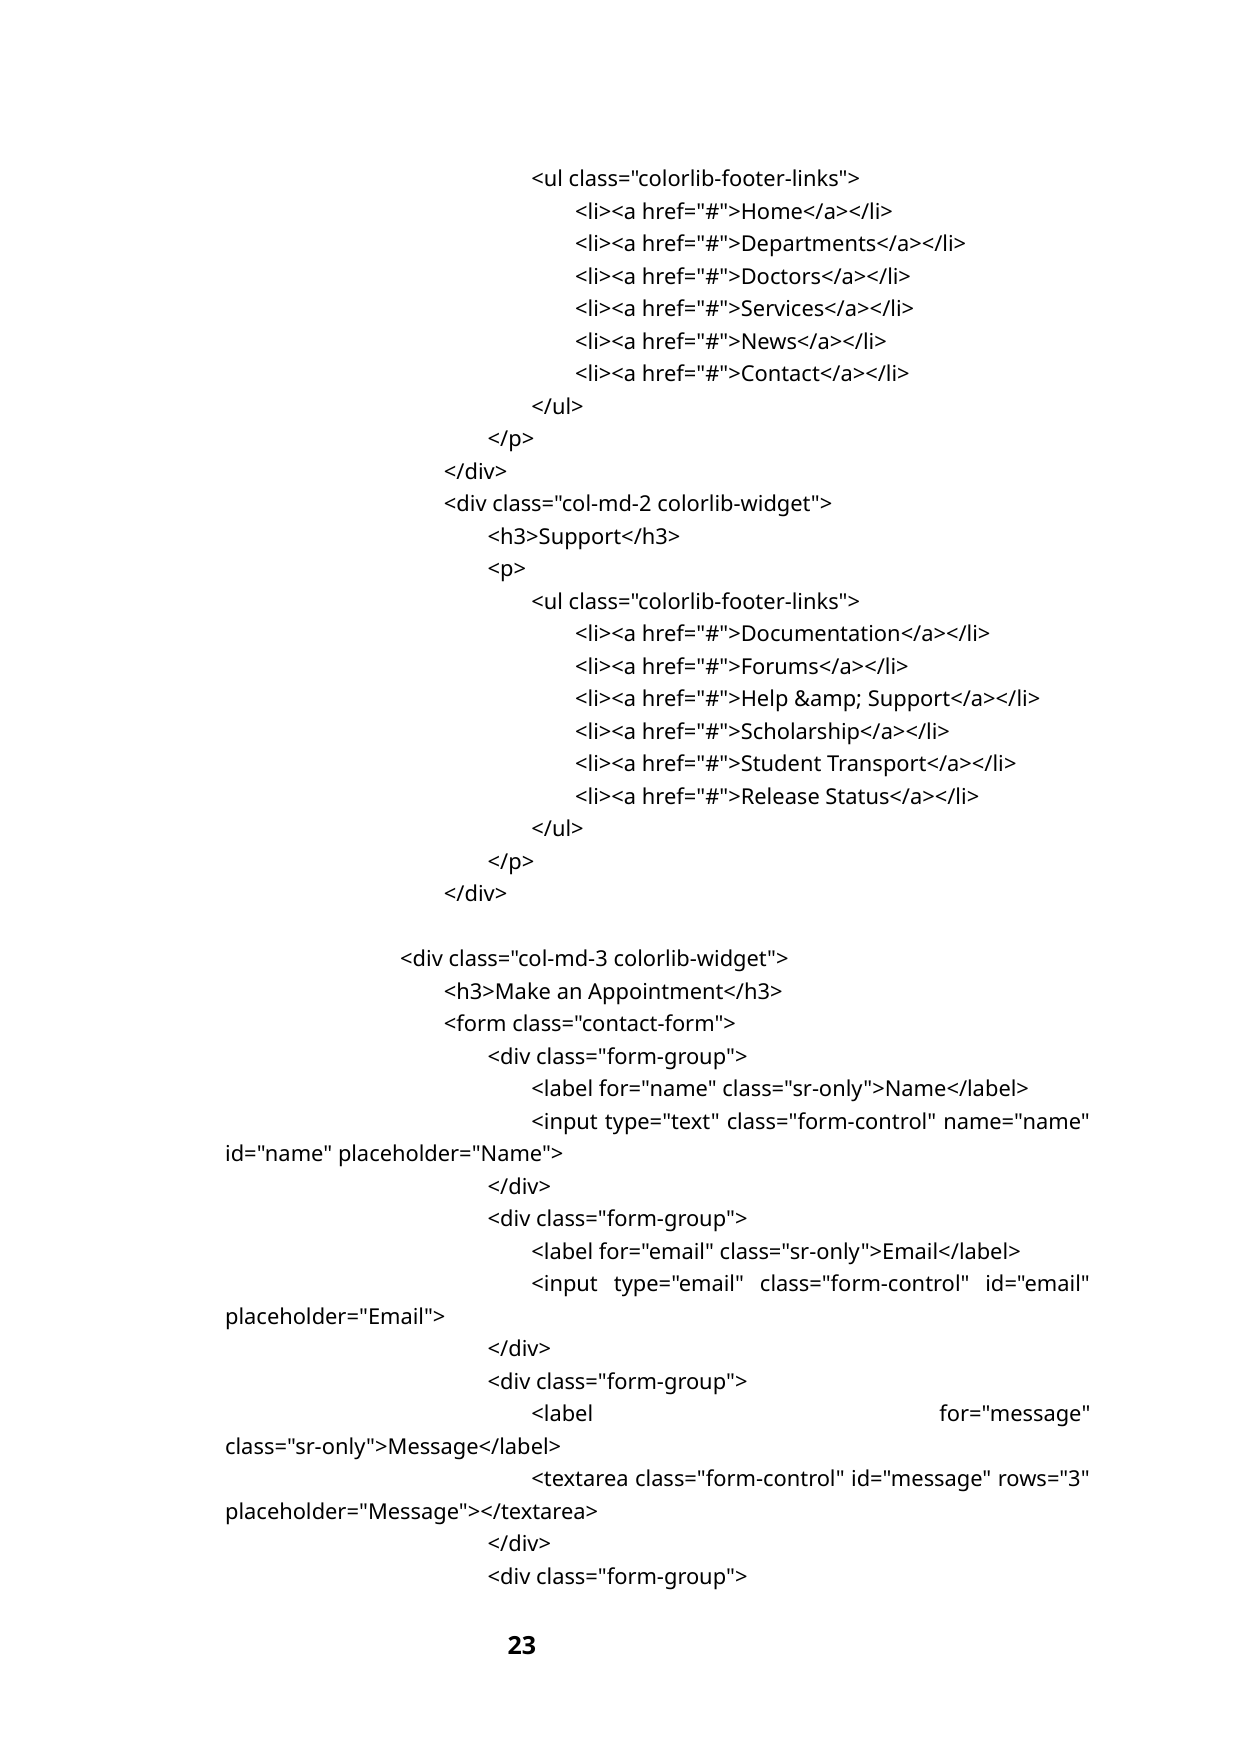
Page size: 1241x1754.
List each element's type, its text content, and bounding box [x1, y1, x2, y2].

text <li><a href="#">News</a></li> [225, 324, 1090, 357]
text </ul> [225, 389, 1090, 422]
text <li><a href="#">Help &amp; Support</a></li> [225, 682, 1090, 714]
text <li><a href="#">Scholarship</a></li> [225, 714, 1090, 747]
text <input type="text" class="form-control" name="name" id="name" placeholder="Name"> [225, 1104, 1090, 1169]
text <li><a href="#">Doctors</a></li> [225, 259, 1090, 292]
text <div class="form-group"> [225, 1039, 1090, 1072]
text <div class="form-group"> [225, 1202, 1090, 1234]
text </div> [225, 1332, 1090, 1364]
text <div class="col-md-2 colorlib-widget"> [225, 487, 1090, 519]
text </ul> [225, 812, 1090, 844]
text <li><a href="#">Forums</a></li> [225, 649, 1090, 682]
text <div class="form-group"> [225, 1364, 1090, 1397]
text <div class="col-md-3 colorlib-widget"> [225, 942, 1090, 974]
text </div> [225, 1169, 1090, 1202]
text <label for="email" class="sr-only">Email</label> [225, 1234, 1090, 1267]
text <form class="contact-form"> [225, 1007, 1090, 1039]
text <textarea class="form-control" id="message" rows="3" placeholder="Message"></textarea> [225, 1462, 1090, 1527]
text <h3>Support</h3> [225, 519, 1090, 552]
text <li><a href="#">Home</a></li> [225, 194, 1090, 227]
text <div class="form-group"> [225, 1559, 1090, 1592]
text <label for="name" class="sr-only">Name</label> [225, 1072, 1090, 1104]
text <li><a href="#">Services</a></li> [225, 292, 1090, 324]
text <h3>Make an Appointment</h3> [225, 974, 1090, 1007]
text </p> [225, 844, 1090, 877]
text <li><a href="#">Contact</a></li> [225, 357, 1090, 389]
text </div> [225, 877, 1090, 909]
text <ul class="colorlib-footer-links"> [225, 584, 1090, 617]
text <ul class="colorlib-footer-links"> [225, 162, 1090, 194]
text <li><a href="#">Departments</a></li> [225, 227, 1090, 259]
text </div> [225, 454, 1090, 487]
text <li><a href="#">Student Transport</a></li> [225, 747, 1090, 779]
text </p> [225, 422, 1090, 454]
text <input type="email" class="form-control" id="email" placeholder="Email"> [225, 1267, 1090, 1332]
text <p> [225, 552, 1090, 584]
text </div> [225, 1527, 1090, 1559]
text <li><a href="#">Release Status</a></li> [225, 779, 1090, 812]
text <li><a href="#">Documentation</a></li> [225, 617, 1090, 649]
text <label for="message" class="sr-only">Message</label> [225, 1397, 1090, 1462]
